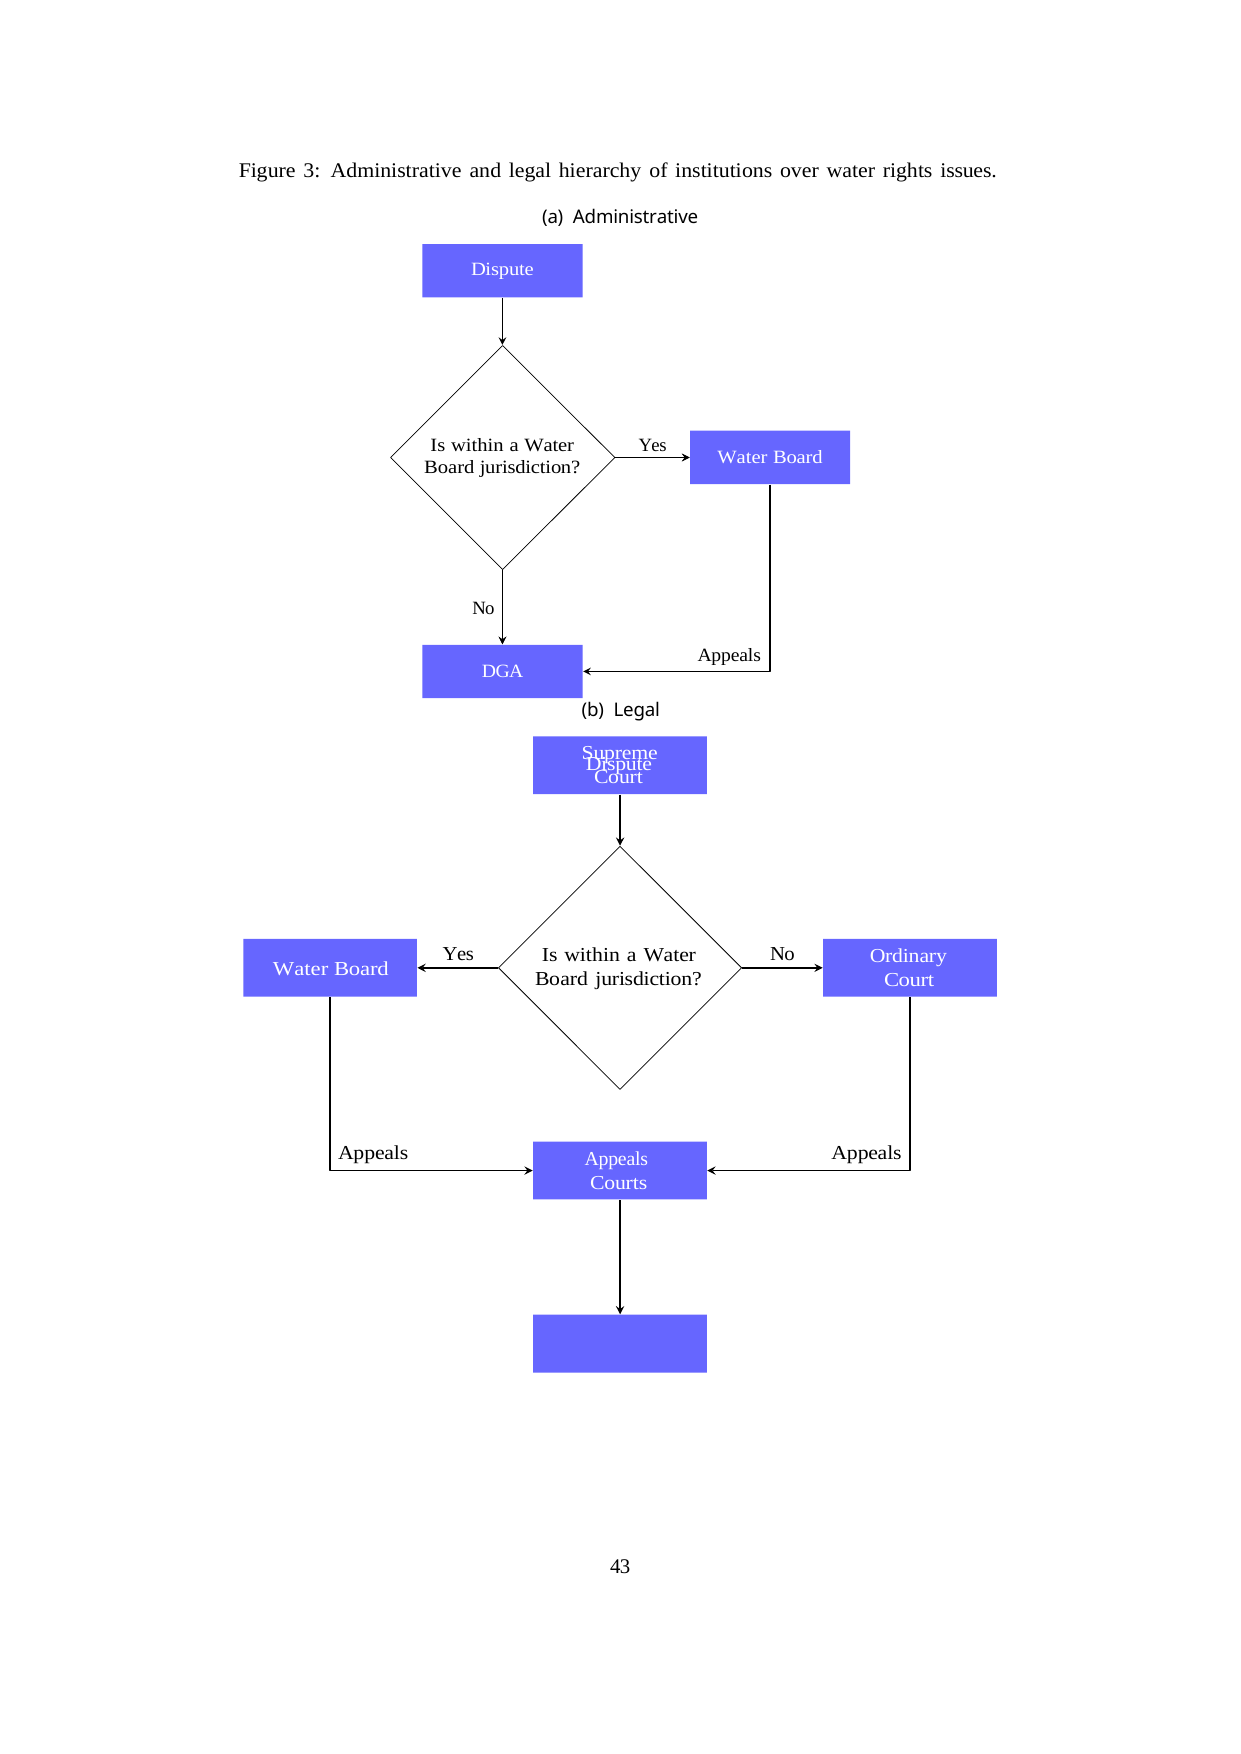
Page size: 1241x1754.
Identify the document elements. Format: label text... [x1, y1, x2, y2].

list Administrative [542, 203, 1178, 228]
text Figure 3: Administrative and legal hierarchy of institutions over water rights issues. [238, 158, 1178, 182]
list Legal [581, 243, 1178, 721]
